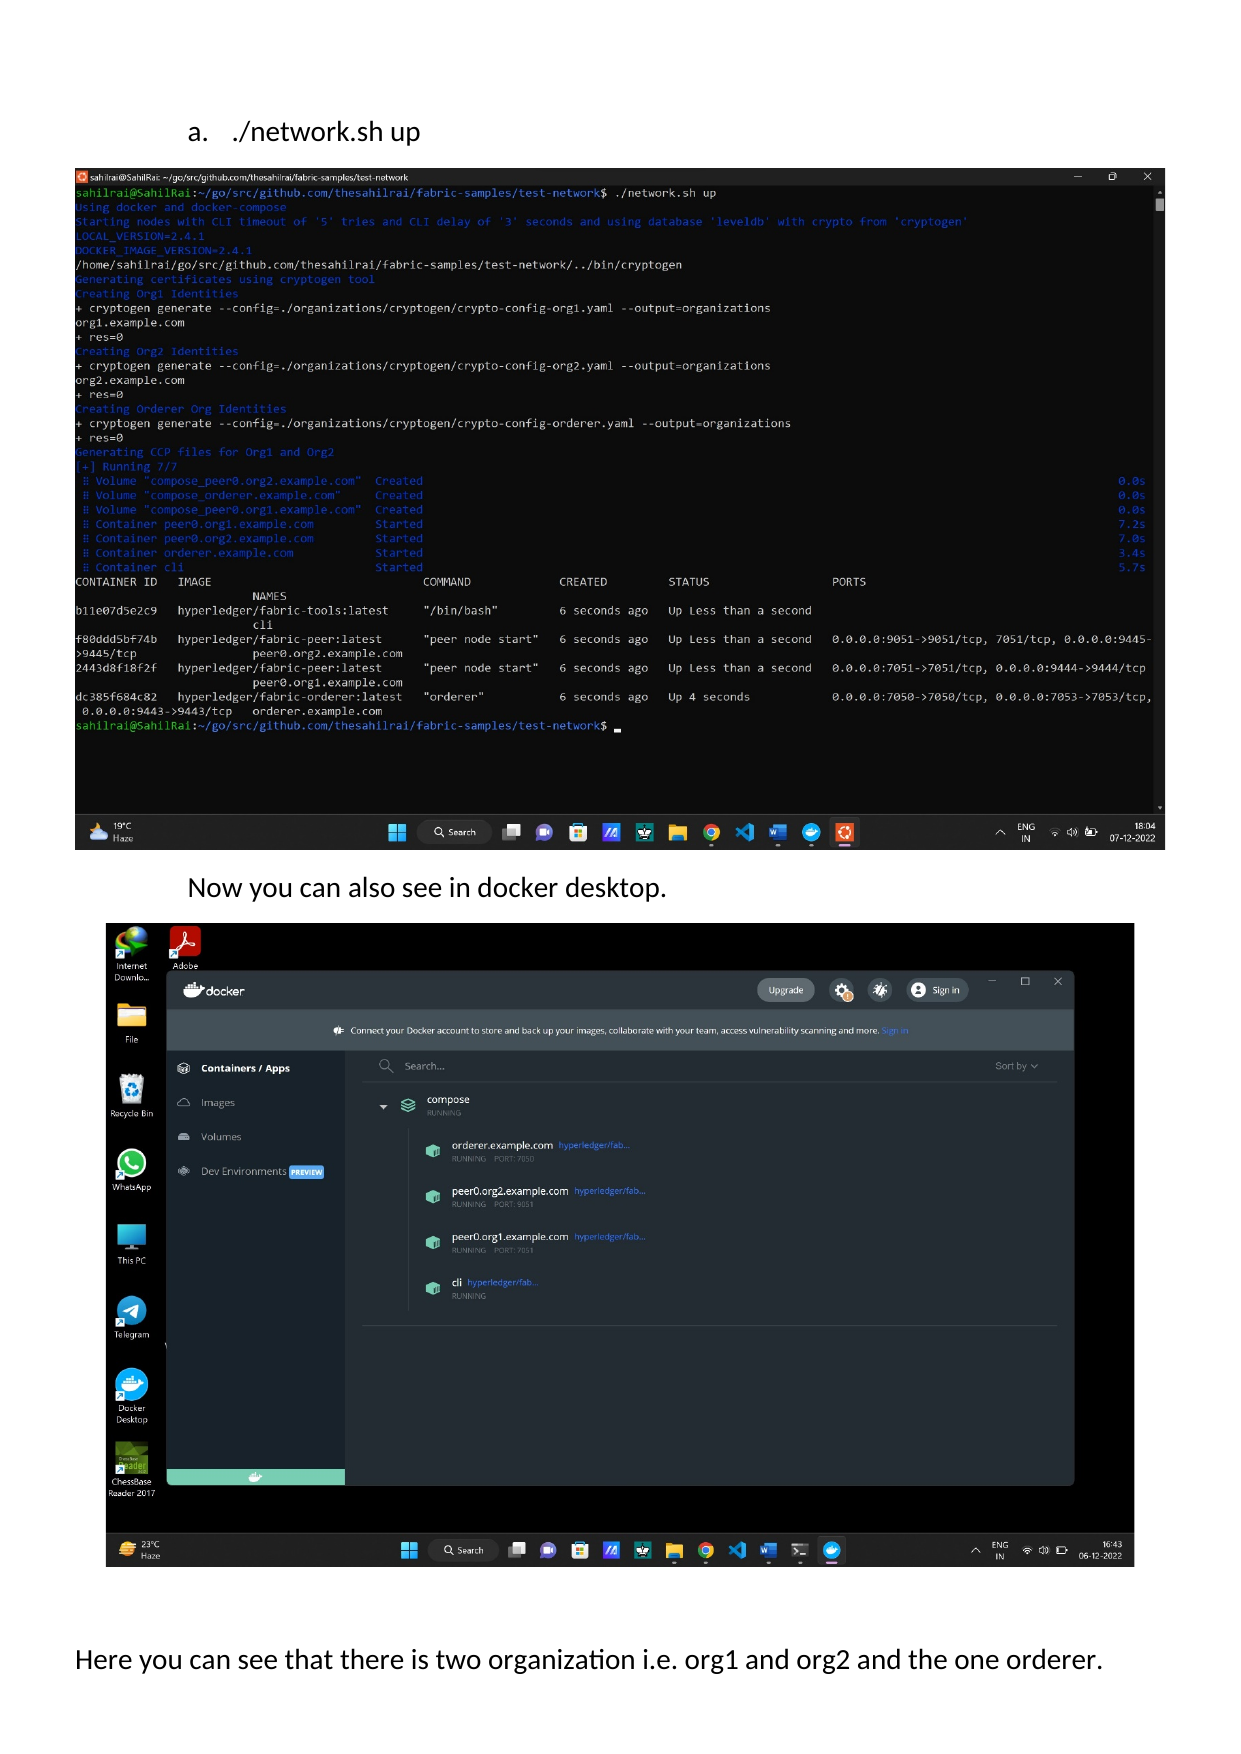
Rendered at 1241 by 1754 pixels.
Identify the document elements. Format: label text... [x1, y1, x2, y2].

picture [75, 168, 1166, 850]
text Here you can see that there is two organization i.e. org1 and org2 and the one orderer. [75, 1641, 1165, 1676]
text Now you can also see in docker desktop. [187, 869, 1165, 904]
list ./network.sh up [187, 113, 1165, 149]
picture [105, 923, 1135, 1567]
